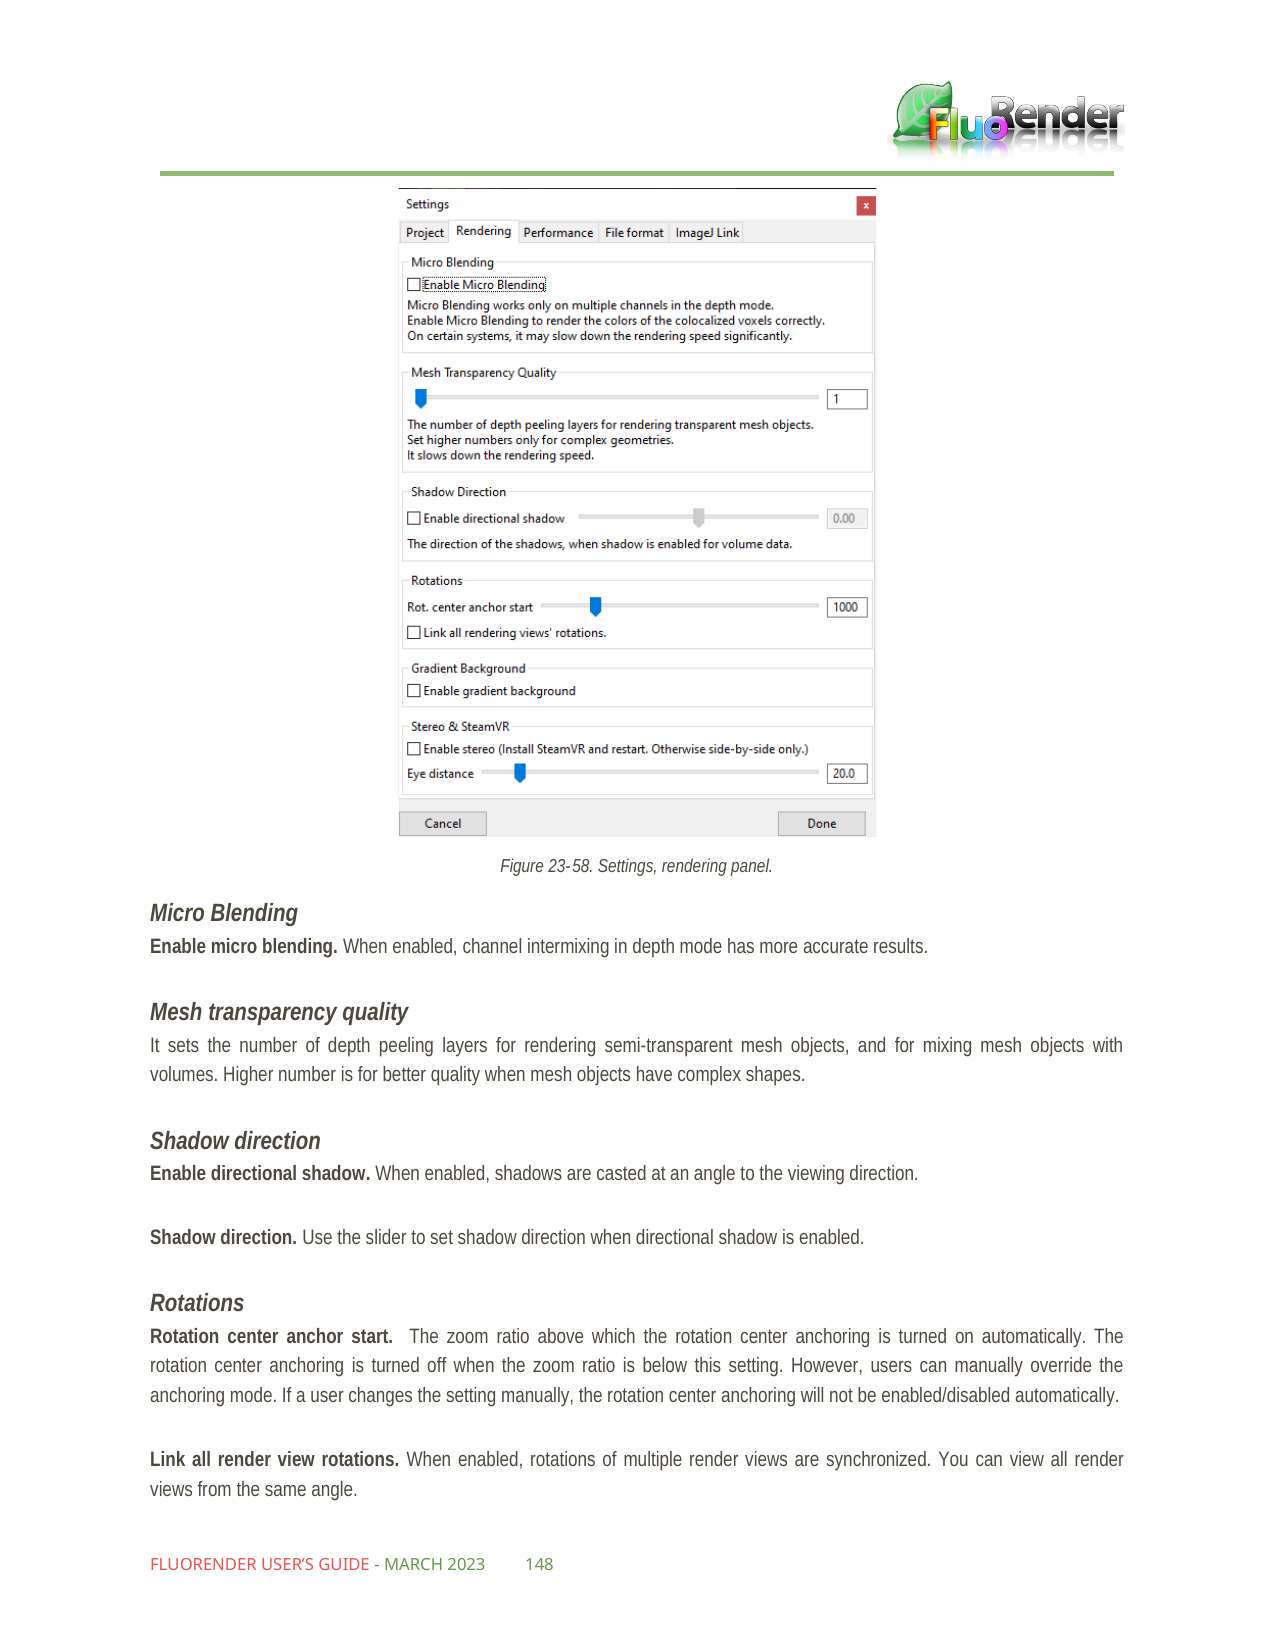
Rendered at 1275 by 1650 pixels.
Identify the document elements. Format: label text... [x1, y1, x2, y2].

picture [398, 188, 877, 837]
picture [887, 75, 1125, 165]
subtitle Shadow direction [150, 1126, 1125, 1154]
text Rotation center anchor start. The zoom ratio above which the rotation center anchoring is turned on automatically. The rotation center anchoring is turned off when the zoom ratio is below this setting. However, users can manually override the anchoring mode. If a user changes the setting manually, the rotation center anchoring will not be enabled/disabled automatically. [150, 1323, 1125, 1407]
subtitle Rotations [150, 1288, 1125, 1316]
subtitle Micro Blending [150, 898, 1125, 926]
text Link all render view rotations. When enabled, rotations of multiple render views are synchronized. You can view all render views from the same angle. [150, 1447, 1125, 1500]
text Enable micro blending. When enabled, channel intermixing in depth mode has more accurate results. [150, 933, 1125, 957]
subtitle Mesh transparency quality [150, 997, 1125, 1025]
text Enable directional shadow. When enabled, shadows are casted at an angle to the viewing direction. [150, 1161, 1125, 1185]
text Shadow direction. Use the slider to set shadow direction when directional shadow is enabled. [150, 1224, 1125, 1248]
text It sets the number of depth peeling layers for rendering semi-transparent mesh objects, and for mixing mesh objects with volumes. Higher number is for better quality when mesh objects have complex shapes. [150, 1032, 1125, 1086]
